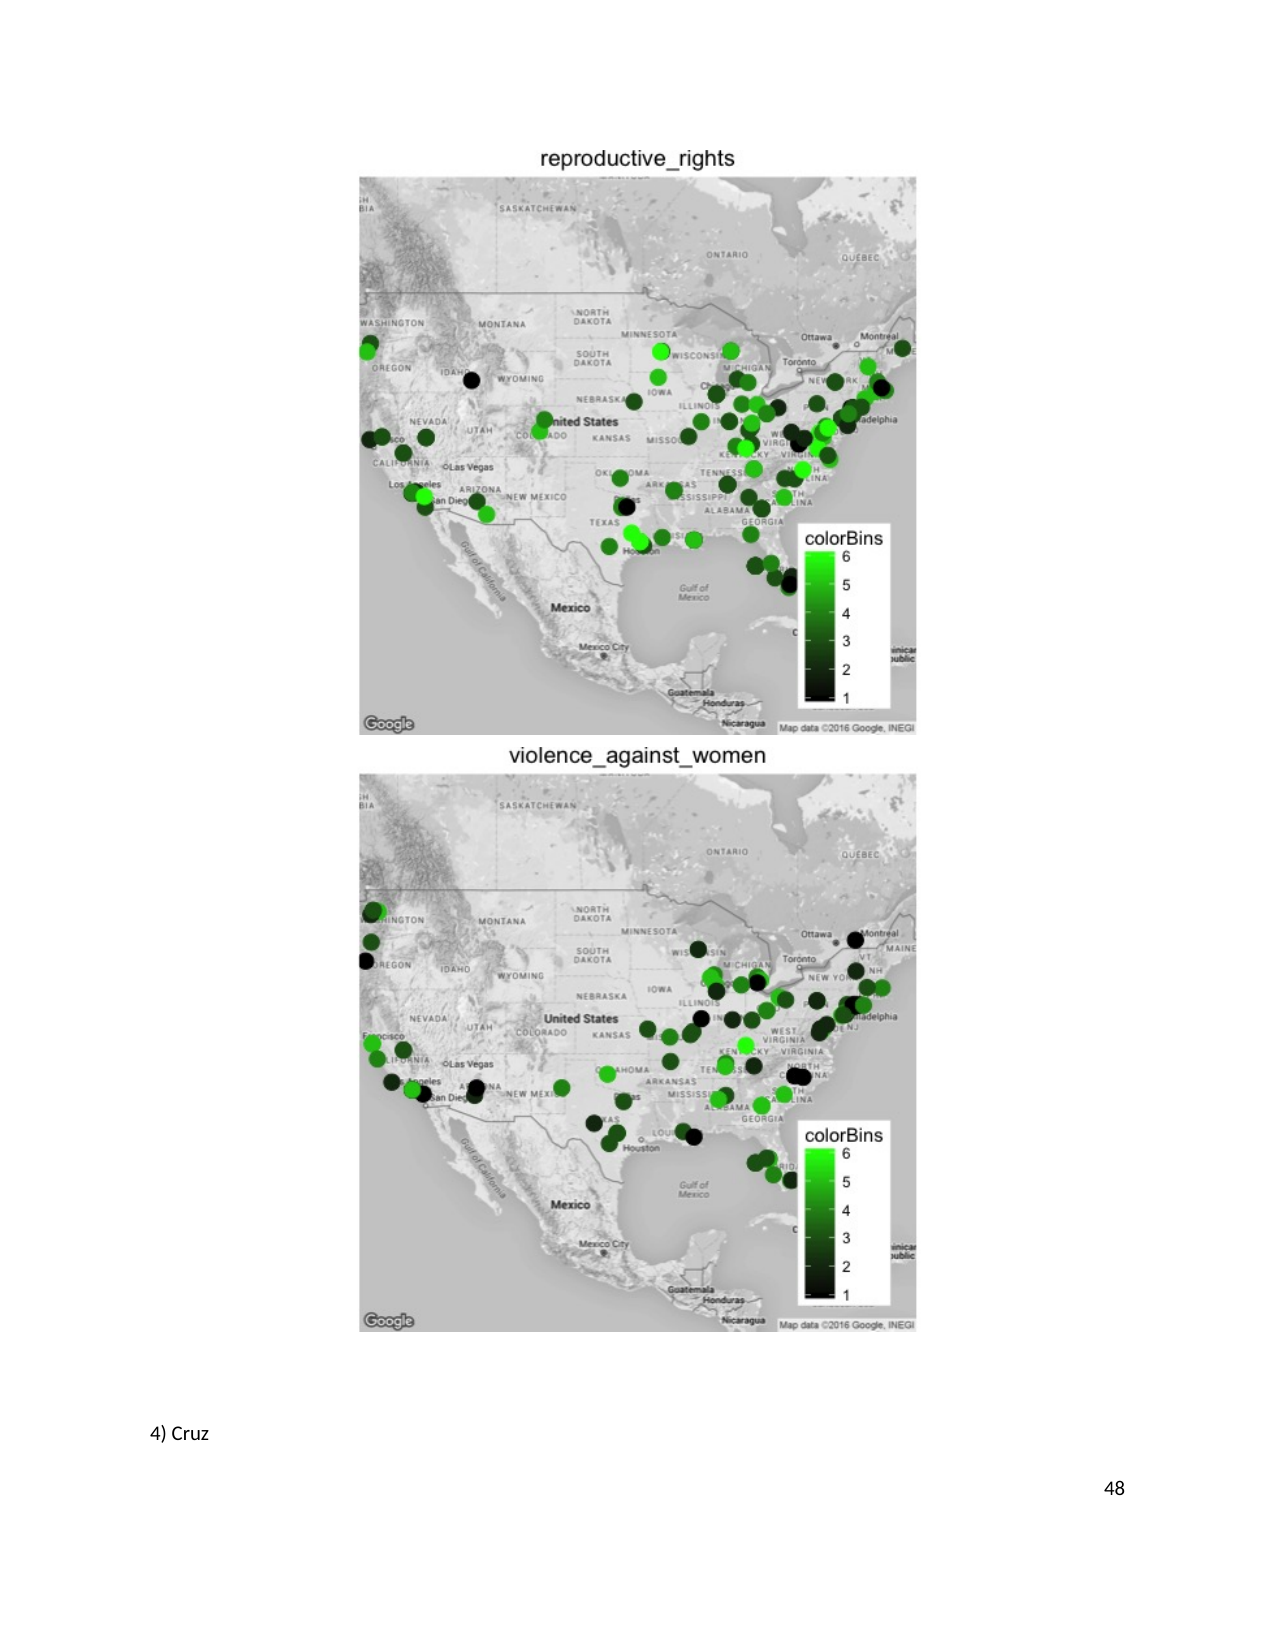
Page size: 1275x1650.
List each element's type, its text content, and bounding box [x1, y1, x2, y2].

picture [150, 747, 1125, 1332]
text 4) Cruz [150, 1420, 1125, 1446]
picture [150, 150, 1125, 735]
